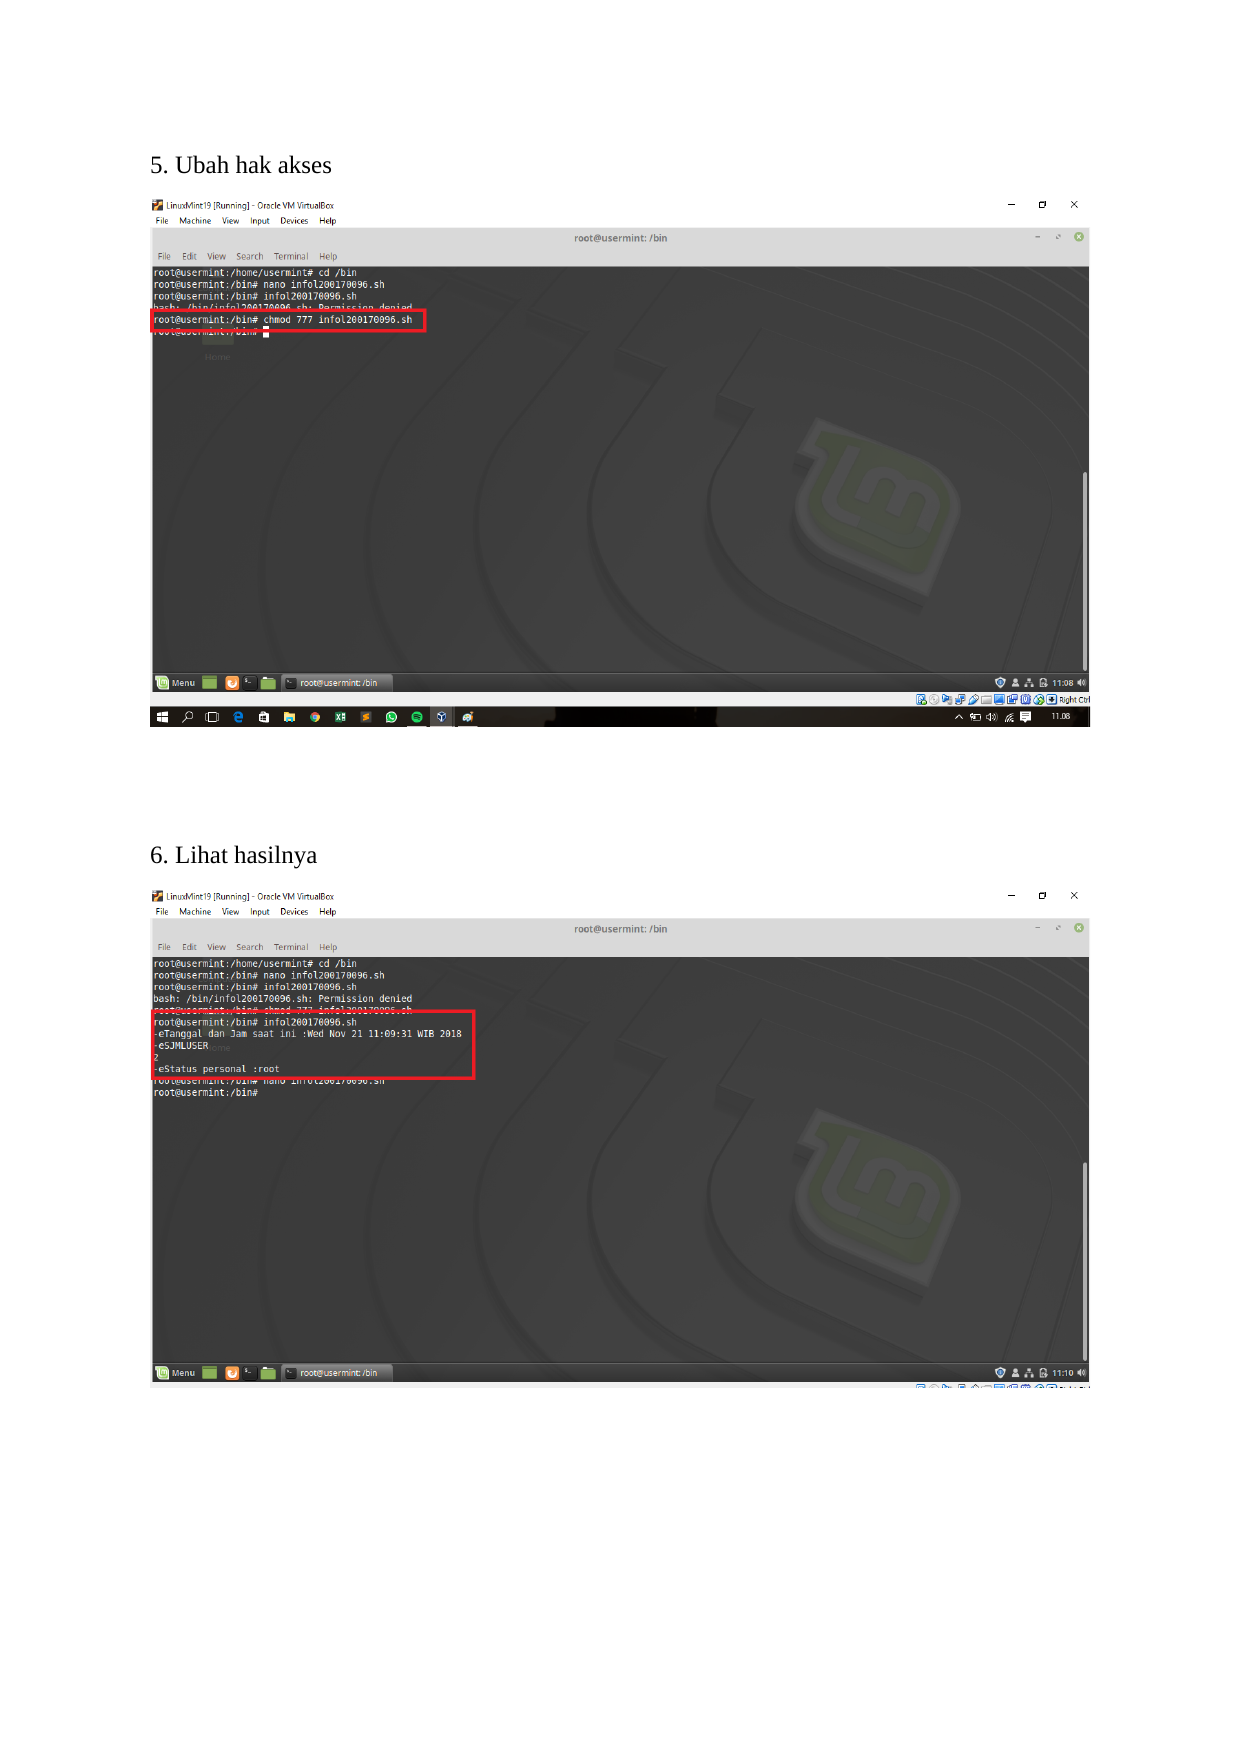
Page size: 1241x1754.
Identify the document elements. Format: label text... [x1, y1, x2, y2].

picture [150, 888, 1091, 1388]
text 6. Lihat hasilnya [150, 841, 1090, 869]
picture [150, 197, 1091, 727]
text 5. Ubah hak akses [150, 150, 1090, 179]
